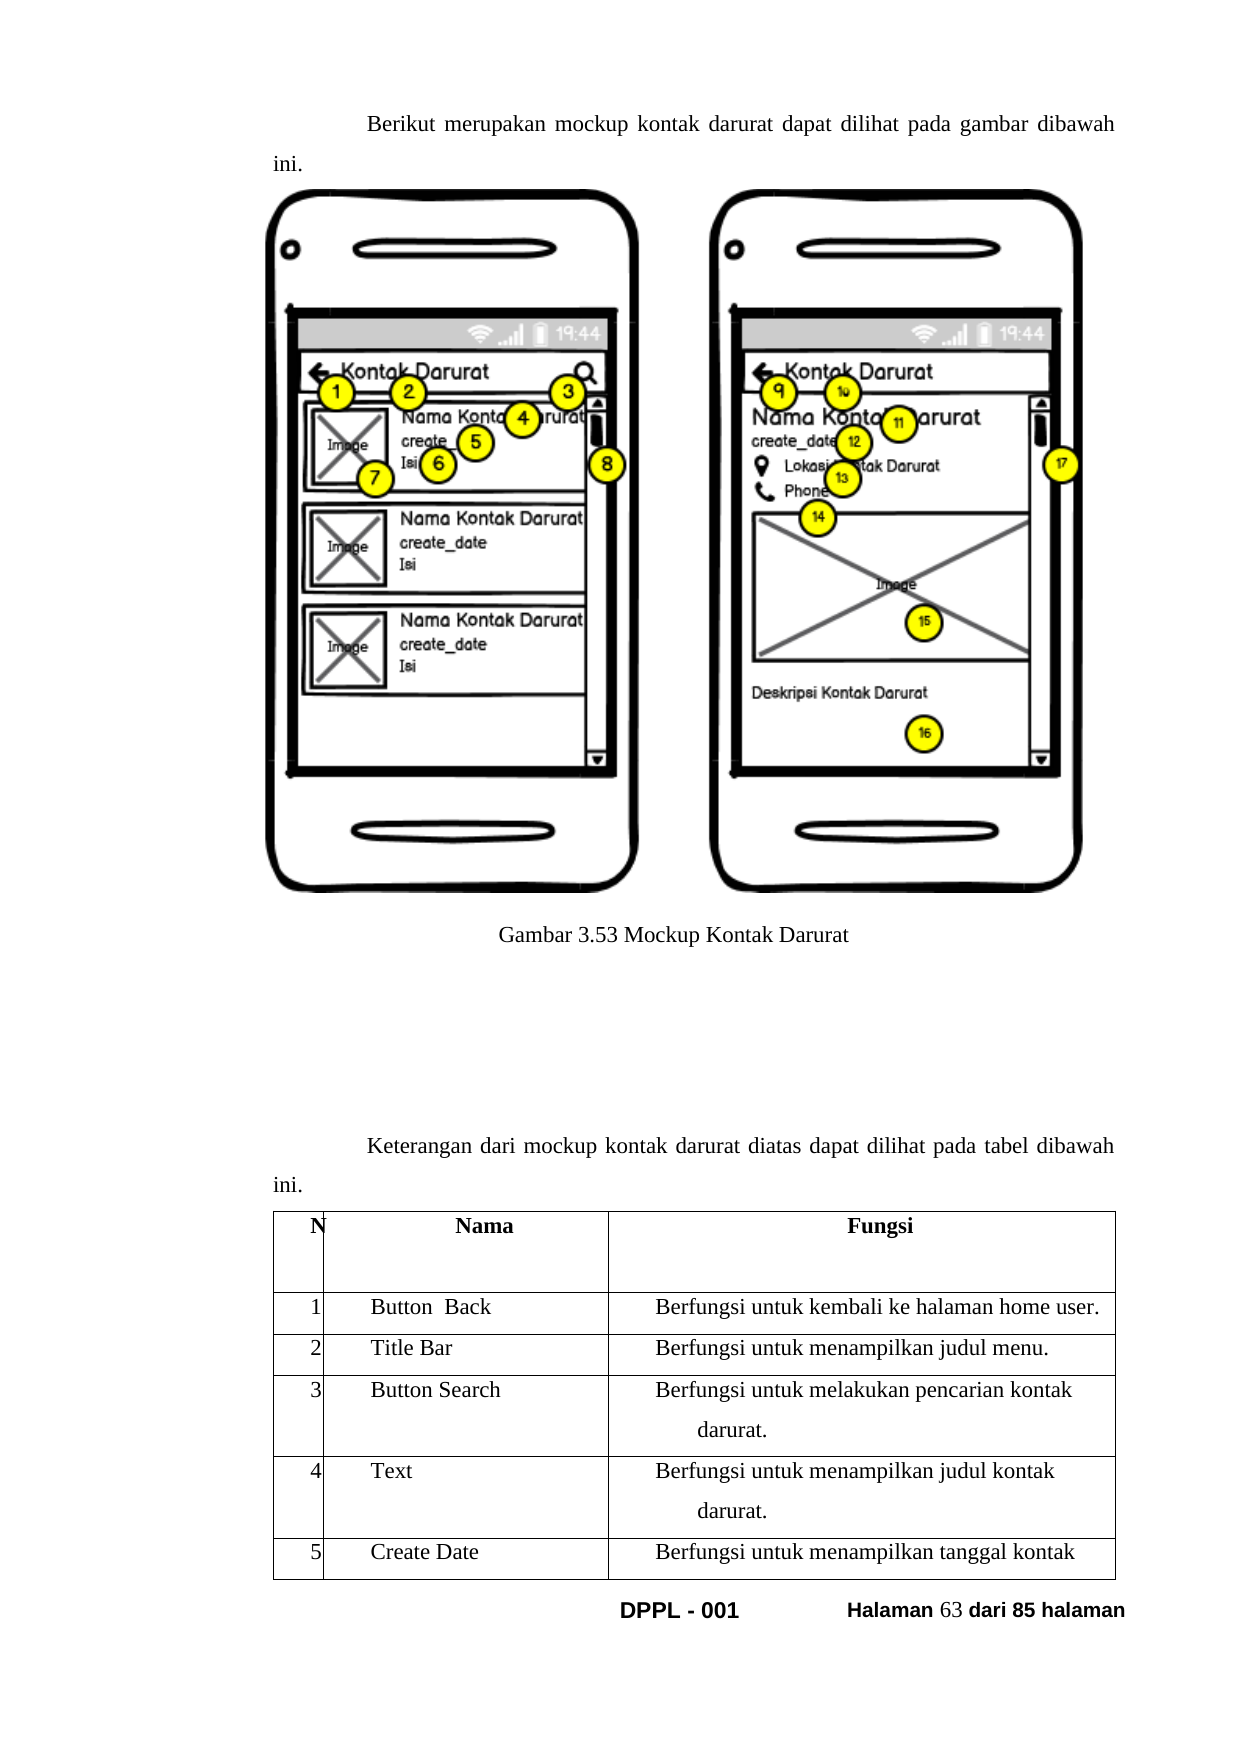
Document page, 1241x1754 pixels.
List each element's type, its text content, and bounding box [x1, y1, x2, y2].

picture [264, 189, 1083, 893]
table_cell Berfungsi untuk kembali ke halaman home user. [609, 1293, 1115, 1333]
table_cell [609, 1539, 1115, 1579]
table_header Nama [324, 1212, 608, 1292]
table_cell Title Bar [324, 1335, 608, 1375]
table_cell Berfungsi untuk melakukan pencarian kontak darurat. [609, 1376, 1115, 1456]
table_cell Create Date [324, 1539, 608, 1579]
table_header No [274, 1212, 323, 1292]
table_cell Button Back [324, 1293, 608, 1333]
table_cell 5 [274, 1539, 323, 1579]
text Gambar 3.53 Mockup Kontak Darurat [231, 921, 1116, 947]
table_cell 4 [274, 1457, 323, 1537]
table_cell Button Search [324, 1376, 608, 1456]
table_cell Berfungsi untuk menampilkan judul menu. [609, 1335, 1115, 1375]
table_cell 1 [274, 1293, 323, 1333]
text Berikut merupakan mockup kontak darurat dapat dilihat pada gambar dibawah ini. [273, 110, 1116, 176]
table_cell Text [324, 1457, 608, 1537]
text Keterangan dari mockup kontak darurat diatas dapat dilihat pada tabel dibawah ini. [273, 1132, 1116, 1197]
table_cell 3 [274, 1376, 323, 1456]
table_cell 2 [274, 1335, 323, 1375]
table_header Fungsi [609, 1212, 1115, 1292]
table_cell Berfungsi untuk menampilkan judul kontak darurat. [609, 1457, 1115, 1537]
